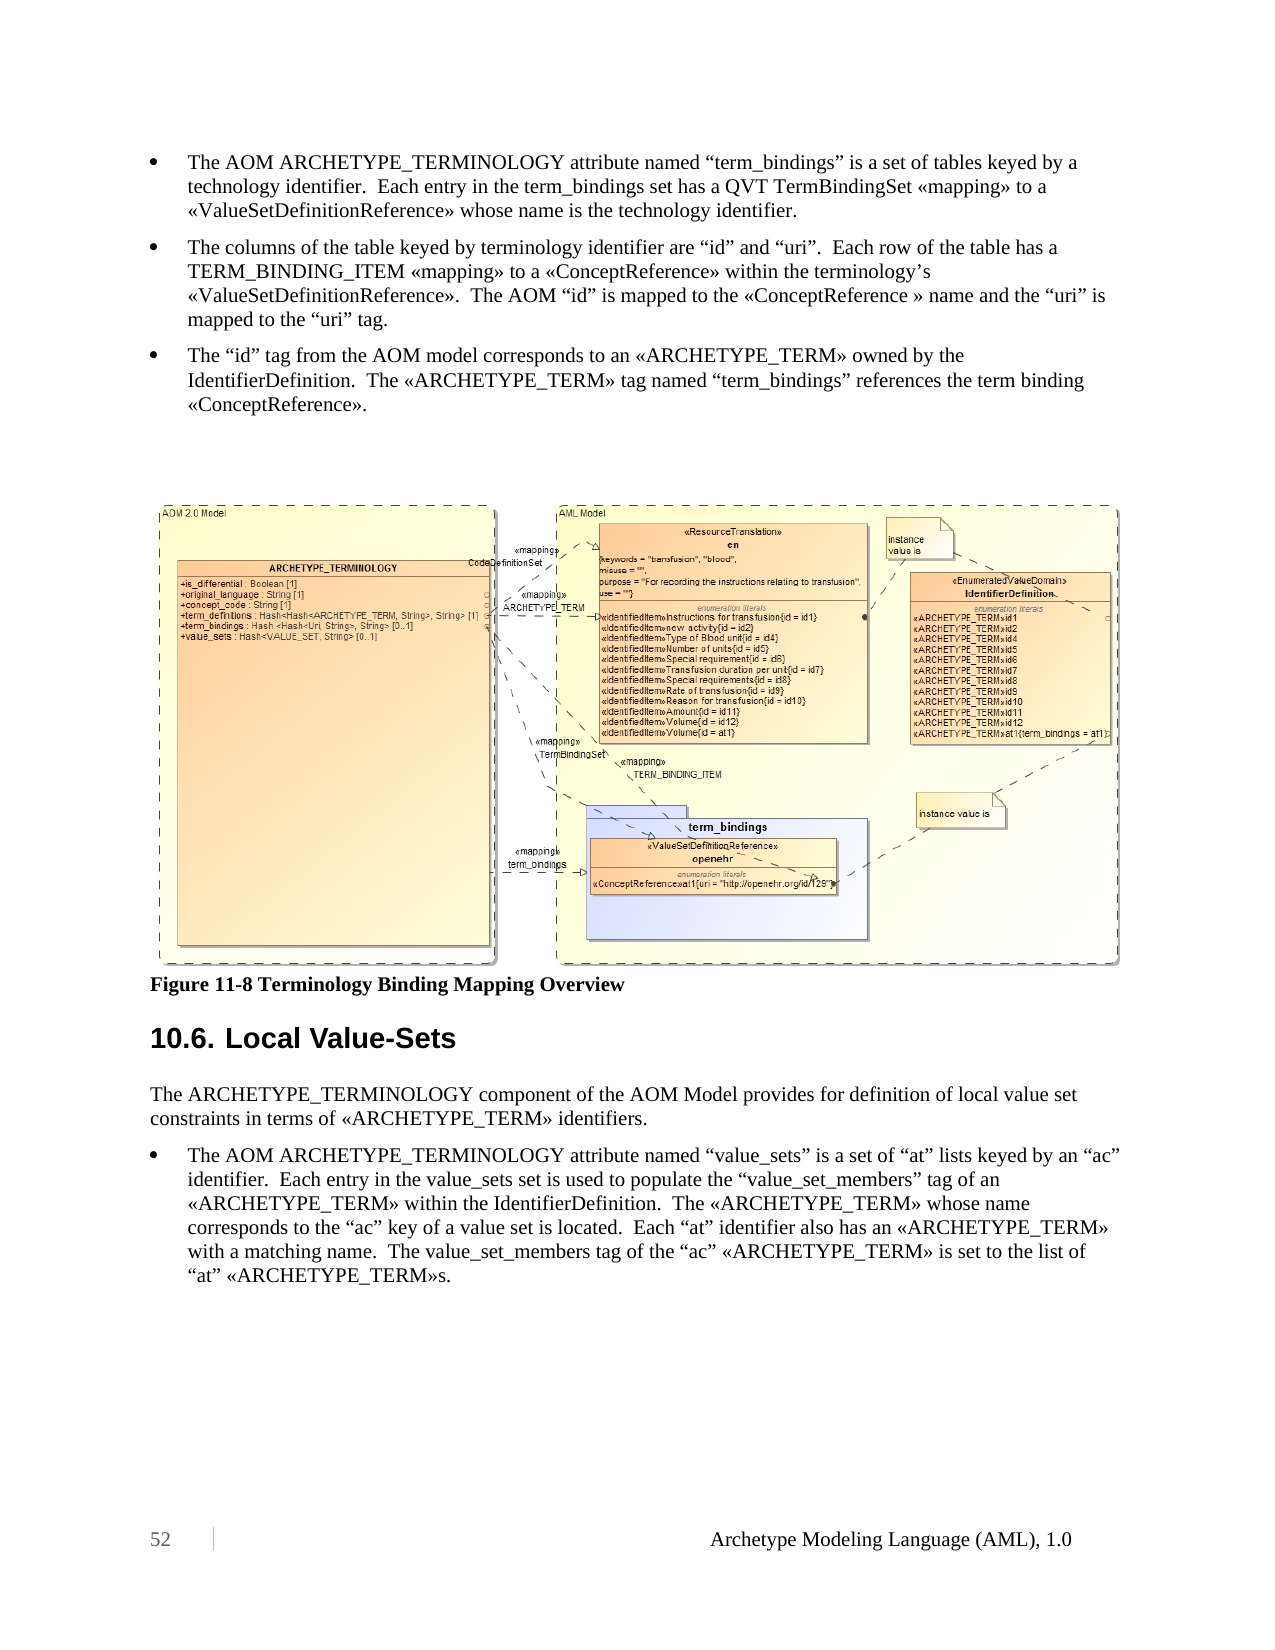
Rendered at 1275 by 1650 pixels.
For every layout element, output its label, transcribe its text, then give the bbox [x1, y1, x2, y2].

text The “id” tag from the AOM model corresponds to an «ARCHETYPE_TERM» owned by the IdentifierDefinition. The «ARCHETYPE_TERM» tag named “term_bindings” references the term binding «ConceptReference». [150, 343, 1125, 416]
subtitle Local Value-Sets [150, 1021, 1125, 1055]
text The AOM ARCHETYPE_TERMINOLOGY attribute named “term_bindings” is a set of tables keyed by a technology identifier. Each entry in the term_bindings set has a QVT TermBindingSet «mapping» to a «ValueSetDefinitionReference» whose name is the technology identifier. [150, 150, 1125, 222]
picture [150, 497, 1125, 972]
text The AOM ARCHETYPE_TERMINOLOGY attribute named “value_sets” is a set of “at” lists keyed by an “ac” identifier. Each entry in the value_sets set is used to populate the “value_set_members” tag of an «ARCHETYPE_TERM» within the IdentifierDefinition. The «ARCHETYPE_TERM» whose name corresponds to the “ac” key of a value set is located. Each “at” identifier also has an «ARCHETYPE_TERM» with a matching name. The value_set_members tag of the “ac” «ARCHETYPE_TERM» is set to the list of “at” «ARCHETYPE_TERM»s. [150, 1143, 1125, 1287]
text Figure 11-8 Terminology Binding Mapping Overview [150, 972, 1125, 996]
text The columns of the table keyed by terminology identifier are “id” and “uri”. Each row of the table has a TERM_BINDING_ITEM «mapping» to a «ConceptReference» within the terminology’s «ValueSetDefinitionReference». The AOM “id” is mapped to the «ConceptReference » name and the “uri” is mapped to the “uri” tag. [150, 235, 1125, 331]
text The ARCHETYPE_TERMINOLOGY component of the AOM Model provides for definition of local value set constraints in terms of «ARCHETYPE_TERM» identifiers. [150, 1082, 1125, 1130]
